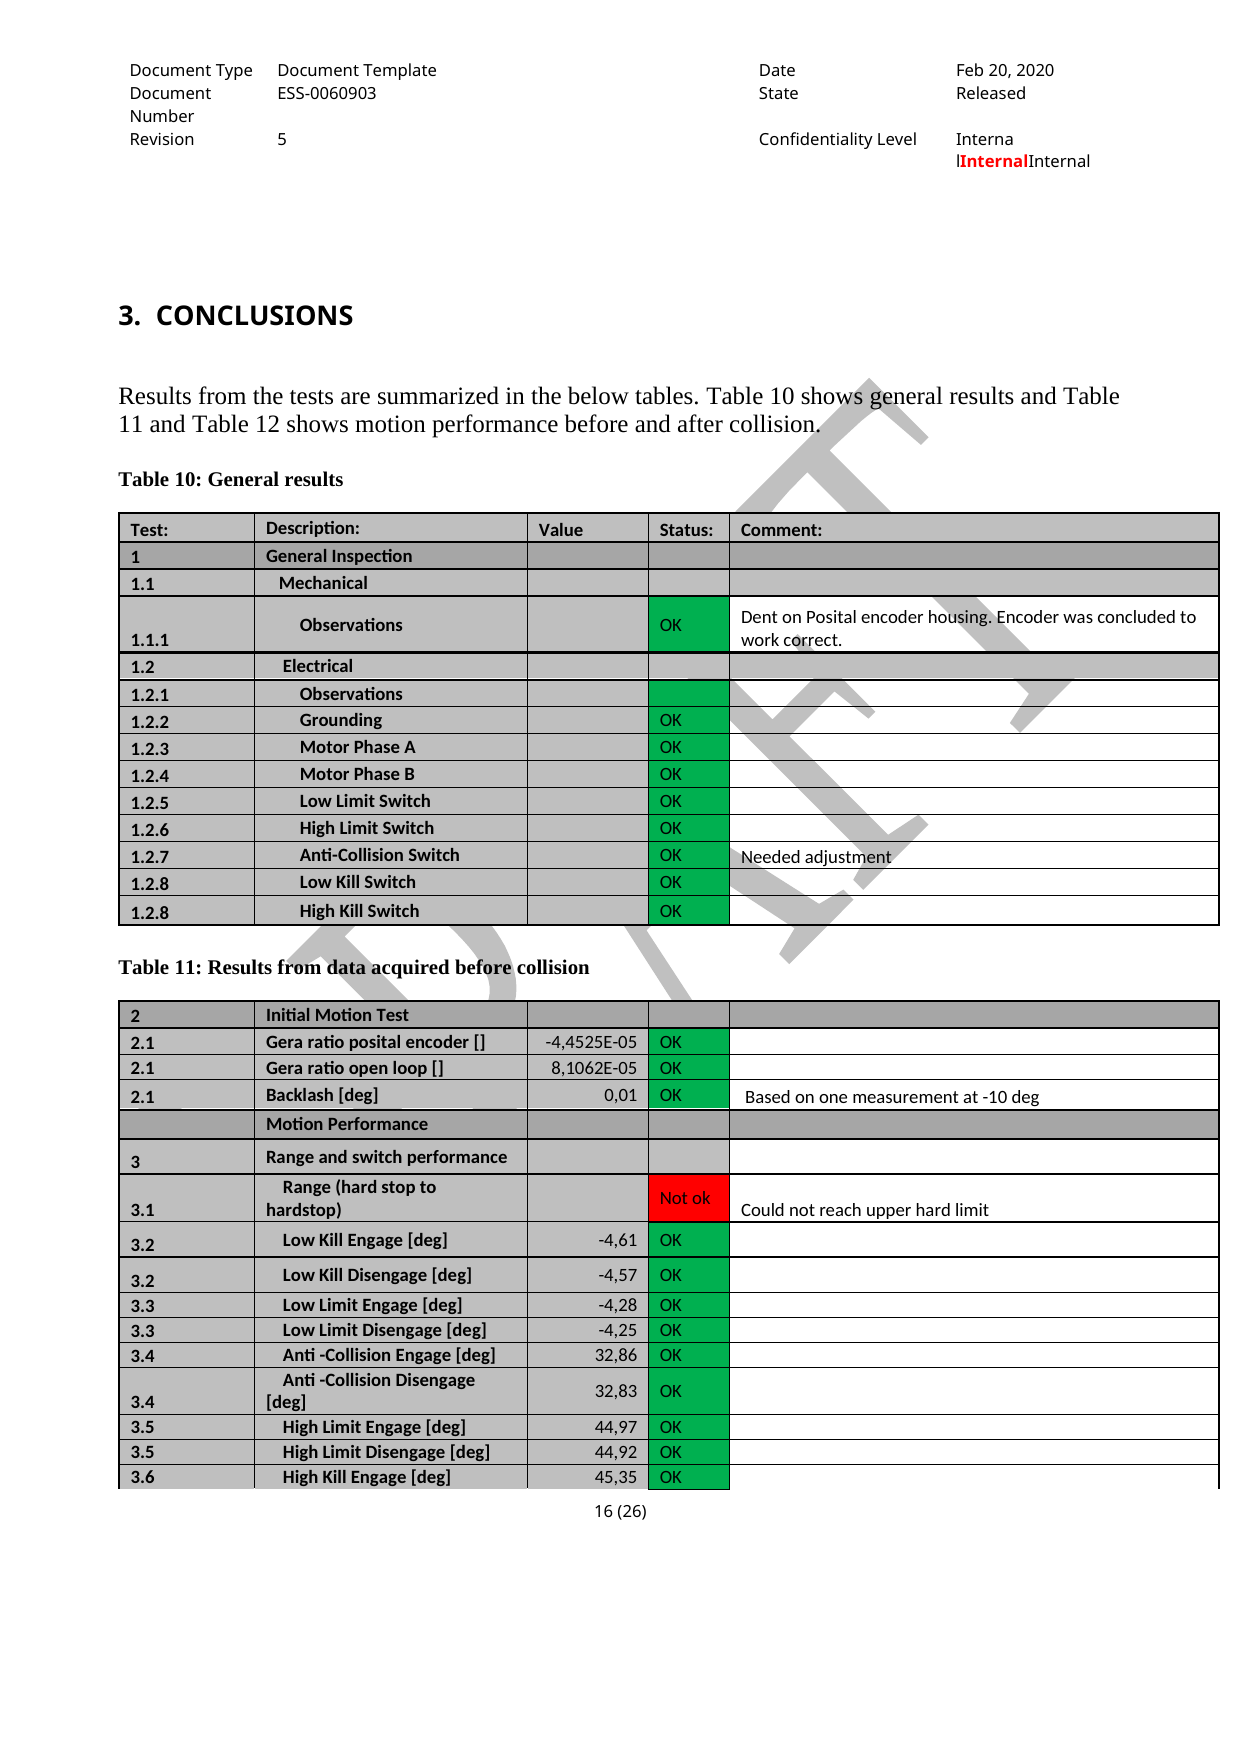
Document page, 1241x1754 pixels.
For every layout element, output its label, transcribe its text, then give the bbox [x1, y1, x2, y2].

table_cell [528, 1140, 648, 1173]
table_cell [528, 570, 648, 595]
table_cell Observations [255, 597, 527, 651]
table_header [649, 1002, 729, 1027]
table_cell 1.2.3 [120, 734, 254, 760]
table_cell [649, 681, 729, 706]
table_cell [528, 788, 648, 814]
table_cell Low Limit Disengage [deg] [255, 1318, 527, 1342]
table_cell 3.1 [120, 1175, 254, 1221]
table_cell [730, 761, 1218, 787]
table_cell 3.2 [120, 1222, 254, 1256]
table_cell [528, 707, 648, 733]
table_header [528, 1002, 648, 1027]
table_cell [528, 1175, 648, 1221]
table_cell [730, 869, 1218, 895]
table_cell OK [649, 1258, 729, 1292]
table_cell Low Limit Switch [255, 788, 527, 814]
table_cell [528, 761, 648, 787]
table_cell OK [649, 1029, 729, 1054]
table_cell 2.1 [120, 1029, 254, 1054]
table_cell 1.2.4 [120, 761, 254, 787]
table_cell [730, 1318, 1218, 1342]
table_cell Not ok [649, 1175, 729, 1221]
table_header Value [528, 514, 648, 541]
table_cell [528, 543, 648, 568]
table_cell [730, 896, 1218, 924]
table_cell 32,83 [528, 1368, 648, 1414]
table_cell [730, 1111, 1218, 1138]
table_cell [649, 543, 729, 568]
table_cell High Limit Disengage [deg] [255, 1440, 527, 1464]
table_cell Range and switch performance [255, 1140, 527, 1173]
table_cell Range (hard stop to hardstop) [255, 1175, 527, 1221]
table_cell [528, 842, 648, 868]
table_cell Motor Phase B [255, 761, 527, 787]
table_cell [528, 896, 648, 924]
table_cell 44,92 [528, 1440, 648, 1464]
table_header 2 [120, 1002, 254, 1027]
table_cell -4,4525E-05 [528, 1029, 648, 1054]
table_cell General Inspection [255, 543, 527, 568]
table_cell [730, 815, 1218, 841]
table_cell Anti -Collision Engage [deg] [255, 1343, 527, 1367]
table_cell 3.6 [120, 1465, 254, 1489]
table_cell [730, 1293, 1218, 1317]
table_cell -4,28 [528, 1293, 648, 1317]
table_cell OK [649, 707, 729, 733]
table_cell Low Limit Engage [deg] [255, 1293, 527, 1317]
table_cell 3.3 [120, 1318, 254, 1342]
table_cell OK [649, 842, 729, 868]
table_cell OK [649, 1293, 729, 1317]
table_cell OK [649, 896, 729, 924]
table_cell 3.4 [120, 1343, 254, 1367]
table_cell 8,1062E-05 [528, 1055, 648, 1079]
table_cell [730, 1258, 1218, 1292]
table_cell Gera ratio open loop [] [255, 1055, 527, 1079]
table_cell [120, 1111, 254, 1138]
table_cell High Kill Switch [255, 896, 527, 924]
table_cell Based on one measurement at -10 deg [730, 1080, 1218, 1108]
table_cell 1.2.8 [120, 869, 254, 895]
table_cell [730, 1343, 1218, 1367]
table_cell -4,57 [528, 1258, 648, 1292]
table_cell [528, 815, 648, 841]
table_cell Grounding [255, 707, 527, 733]
table_cell 0,01 [528, 1080, 648, 1108]
table_cell 1.2.2 [120, 707, 254, 733]
table_cell OK [649, 1055, 729, 1079]
table_header Status: [649, 514, 729, 541]
table_header Initial Motion Test [255, 1002, 527, 1027]
table_cell [730, 1055, 1218, 1079]
table_cell [730, 734, 1218, 760]
table_cell Motor Phase A [255, 734, 527, 760]
table_cell OK [649, 734, 729, 760]
table_cell 32,86 [528, 1343, 648, 1367]
table_header Test: [120, 514, 254, 541]
table_cell OK [649, 869, 729, 895]
table_cell 1.2 [120, 654, 254, 678]
table_cell 3.3 [120, 1293, 254, 1317]
table_cell [730, 788, 1218, 814]
table_cell [730, 1465, 1218, 1489]
table_cell [730, 1140, 1218, 1173]
table_cell 1.2.7 [120, 842, 254, 868]
table_cell [528, 1111, 648, 1138]
table_cell Low Kill Disengage [deg] [255, 1258, 527, 1292]
table_cell [730, 1368, 1218, 1414]
table_cell OK [649, 761, 729, 787]
table_cell [649, 570, 729, 595]
table_cell Needed adjustment [730, 842, 1218, 868]
table_cell Observations [255, 681, 527, 706]
table_cell 2.1 [120, 1055, 254, 1079]
table_header [730, 1002, 1218, 1027]
table_cell [528, 734, 648, 760]
table_cell Low Kill Switch [255, 869, 527, 895]
table_cell [528, 654, 648, 678]
table_cell OK [649, 597, 729, 651]
table_cell Electrical [255, 654, 527, 678]
table_cell OK [649, 1080, 729, 1108]
table_cell 3.4 [120, 1368, 254, 1414]
table_cell [730, 543, 1218, 568]
table_cell 3.5 [120, 1440, 254, 1464]
table_cell 1.1 [120, 570, 254, 595]
table_cell High Limit Engage [deg] [255, 1415, 527, 1439]
table_cell [730, 1415, 1218, 1439]
table_cell [730, 1440, 1218, 1464]
table_cell OK [649, 1343, 729, 1367]
table_cell High Kill Engage [deg] [255, 1465, 527, 1489]
table_cell -4,61 [528, 1222, 648, 1256]
table_cell OK [649, 1368, 729, 1414]
table_cell Mechanical [255, 570, 527, 595]
table_cell 1.2.5 [120, 788, 254, 814]
table_cell High Limit Switch [255, 815, 527, 841]
table_cell OK [649, 1415, 729, 1439]
table_cell [528, 681, 648, 706]
table_cell OK [649, 1318, 729, 1342]
table_cell [730, 654, 1218, 678]
table_cell Backlash [deg] [255, 1080, 527, 1108]
table_cell [649, 654, 729, 678]
table_header Description: [255, 514, 527, 541]
table_cell 1.2.8 [120, 896, 254, 924]
table_cell [730, 681, 1218, 706]
table_cell Could not reach upper hard limit [730, 1175, 1218, 1221]
table_cell Low Kill Engage [deg] [255, 1222, 527, 1256]
table_cell 1 [120, 543, 254, 568]
table_cell -4,25 [528, 1318, 648, 1342]
text Table 10: General results [118, 467, 1122, 491]
table_cell 2.1 [120, 1080, 254, 1108]
text Results from the tests are summarized in the below tables. Table 10 shows general results and Table 11 and Table 12 shows motion performance before and after collision. [118, 381, 1122, 438]
table_cell OK [649, 1465, 729, 1489]
table_cell Anti-Collision Switch [255, 842, 527, 868]
table_cell 1.2.6 [120, 815, 254, 841]
subtitle CONCLUSIONS [118, 296, 1122, 333]
table_cell [730, 570, 1218, 595]
table_cell Anti -Collision Disengage [deg] [255, 1368, 527, 1414]
table_cell [730, 1223, 1218, 1256]
table_cell Gera ratio posital encoder [] [255, 1029, 527, 1054]
table_cell Motion Performance [255, 1111, 527, 1138]
table_cell Dent on Posital encoder housing. Encoder was concluded to work correct. [730, 597, 1218, 651]
table_cell OK [649, 1223, 729, 1256]
table_cell 3.2 [120, 1258, 254, 1292]
table_cell [649, 1140, 729, 1173]
table_cell 3.5 [120, 1415, 254, 1439]
table_cell OK [649, 815, 729, 841]
table_cell [528, 597, 648, 651]
table_cell [649, 1111, 729, 1138]
table_cell 3 [120, 1140, 254, 1173]
table_cell 44,97 [528, 1415, 648, 1439]
table_cell [730, 707, 1218, 733]
table_cell [528, 869, 648, 895]
table_cell OK [649, 788, 729, 814]
table_cell 1.1.1 [120, 597, 254, 651]
table_cell OK [649, 1440, 729, 1464]
table_cell [730, 1029, 1218, 1054]
table_cell 45,35 [528, 1465, 648, 1489]
table_header Comment: [730, 514, 1218, 541]
text Table 11: Results from data acquired before collision [118, 955, 1122, 979]
table_cell 1.2.1 [120, 681, 254, 706]
